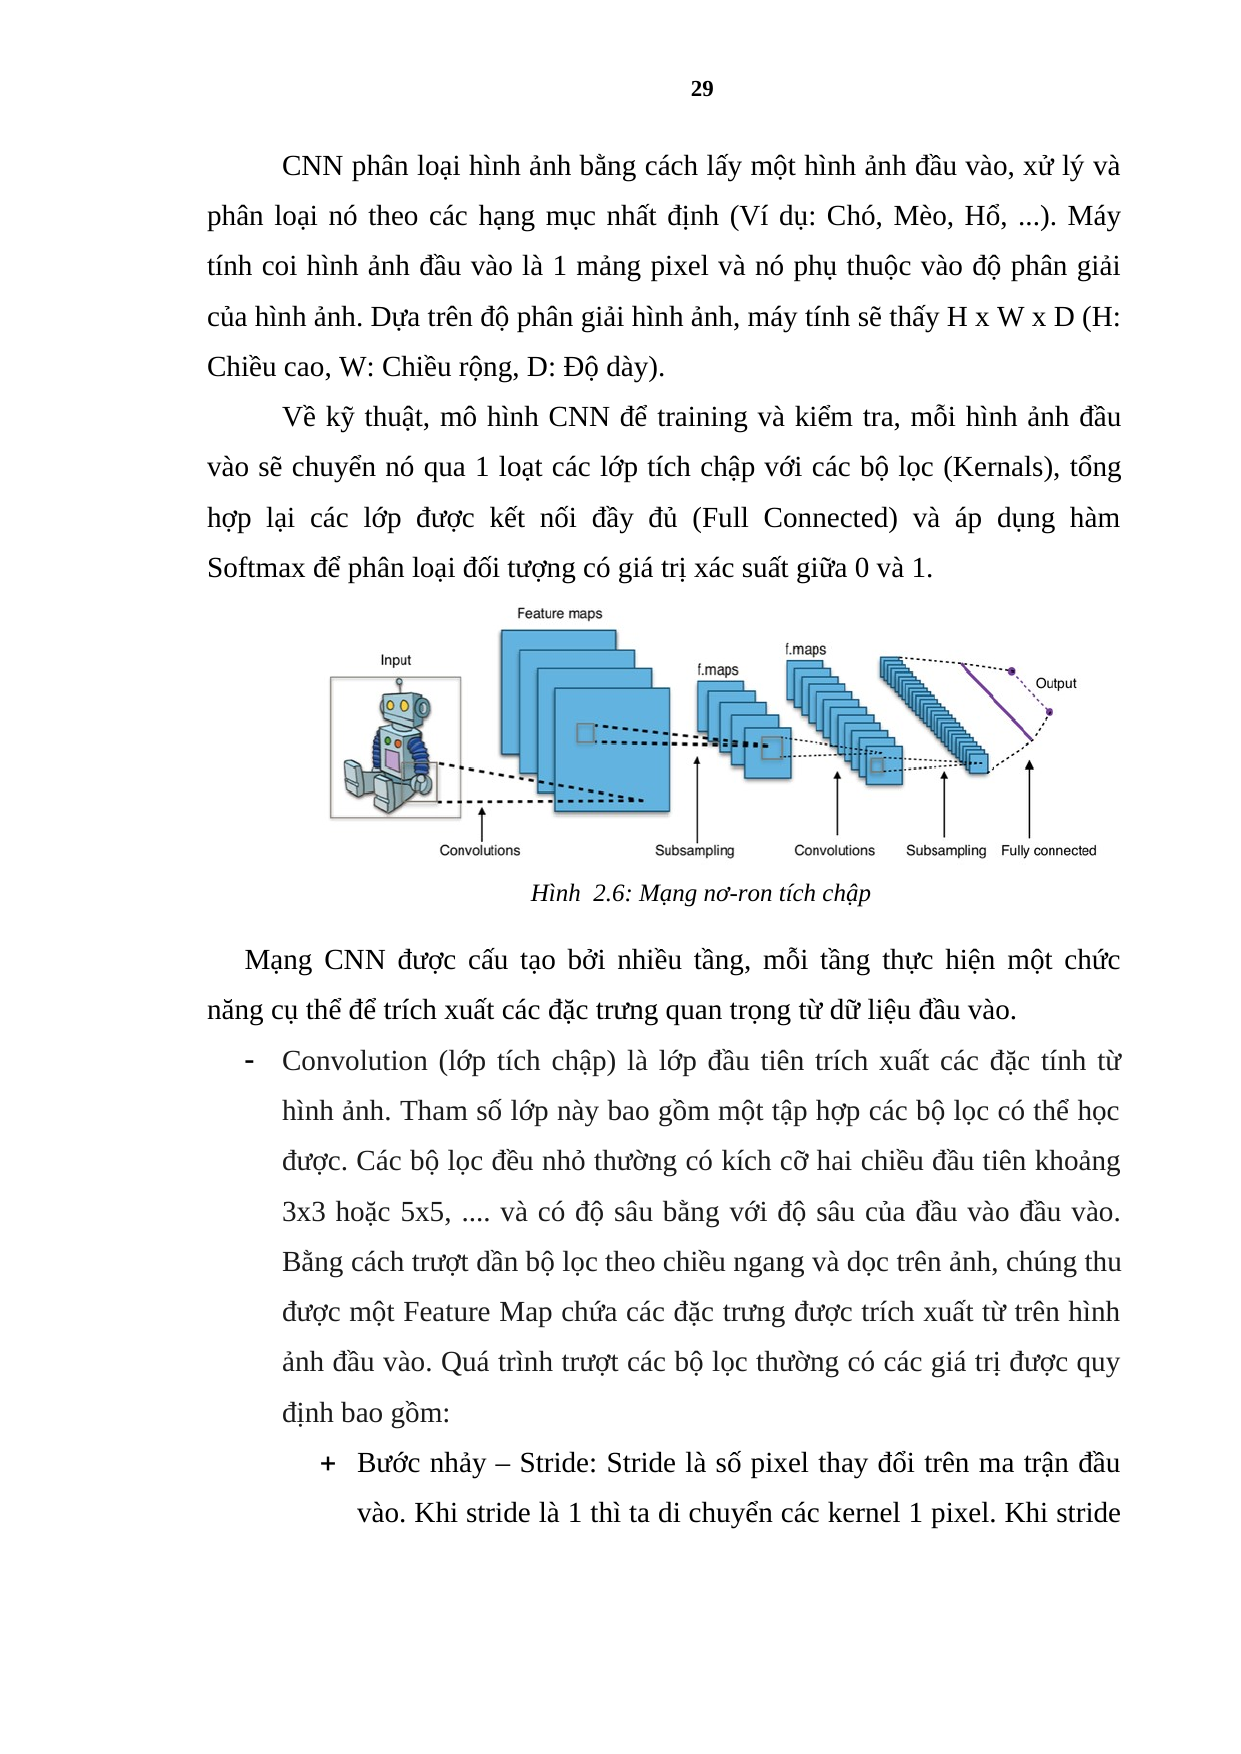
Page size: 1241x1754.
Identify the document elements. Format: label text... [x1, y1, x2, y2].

list Convolution (lớp tích chập) là lớp đầu tiên trích xuất các đặc tính từ hình ảnh. Tham số lớp này bao gồm một tập hợp các bộ lọc có thể học được. Các bộ lọc đều nhỏ thường có kích cỡ hai chiều đầu tiên khoảng 3x3 hoặc 5x5, .... và có độ sâu bằng với độ sâu của đầu vào đầu vào. Bằng cách trượt dần bộ lọc theo chiều ngang và dọc trên ảnh, chúng thu được một Feature Map chứa các đặc trưng được trích xuất từ trên hình ảnh đầu vào. Quá trình trượt các bộ lọc thường có các giá trị được quy định bao gồm: [244, 1043, 1122, 1428]
picture [314, 600, 1112, 865]
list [319, 1445, 1122, 1529]
text Mạng CNN được cấu tạo bởi nhiều tầng, mỗi tầng thực hiện một chức năng cụ thể để trích xuất các đặc trưng quan trọng từ dữ liệu đầu vào. [207, 942, 1122, 1026]
text CNN phân loại hình ảnh bằng cách lấy một hình ảnh đầu vào, xử lý và phân loại nó theo các hạng mục nhất định (Ví dụ: Chó, Mèo, Hổ, ...). Máy tính coi hình ảnh đầu vào là 1 mảng pixel và nó phụ thuộc vào độ phân giải của hình ảnh. Dựa trên độ phân giải hình ảnh, máy tính sẽ thấy H x W x D (H: Chiều cao, W: Chiều rộng, D: Độ dày). [207, 148, 1122, 382]
text Về kỹ thuật, mô hình CNN để training và kiểm tra, mỗi hình ảnh đầu vào sẽ chuyển nó qua 1 loạt các lớp tích chập với các bộ lọc (Kernals), tổng hợp lại các lớp được kết nối đầy đủ (Full Connected) và áp dụng hàm Softmax để phân loại đối tượng có giá trị xác suất giữa 0 và 1. [207, 399, 1122, 584]
